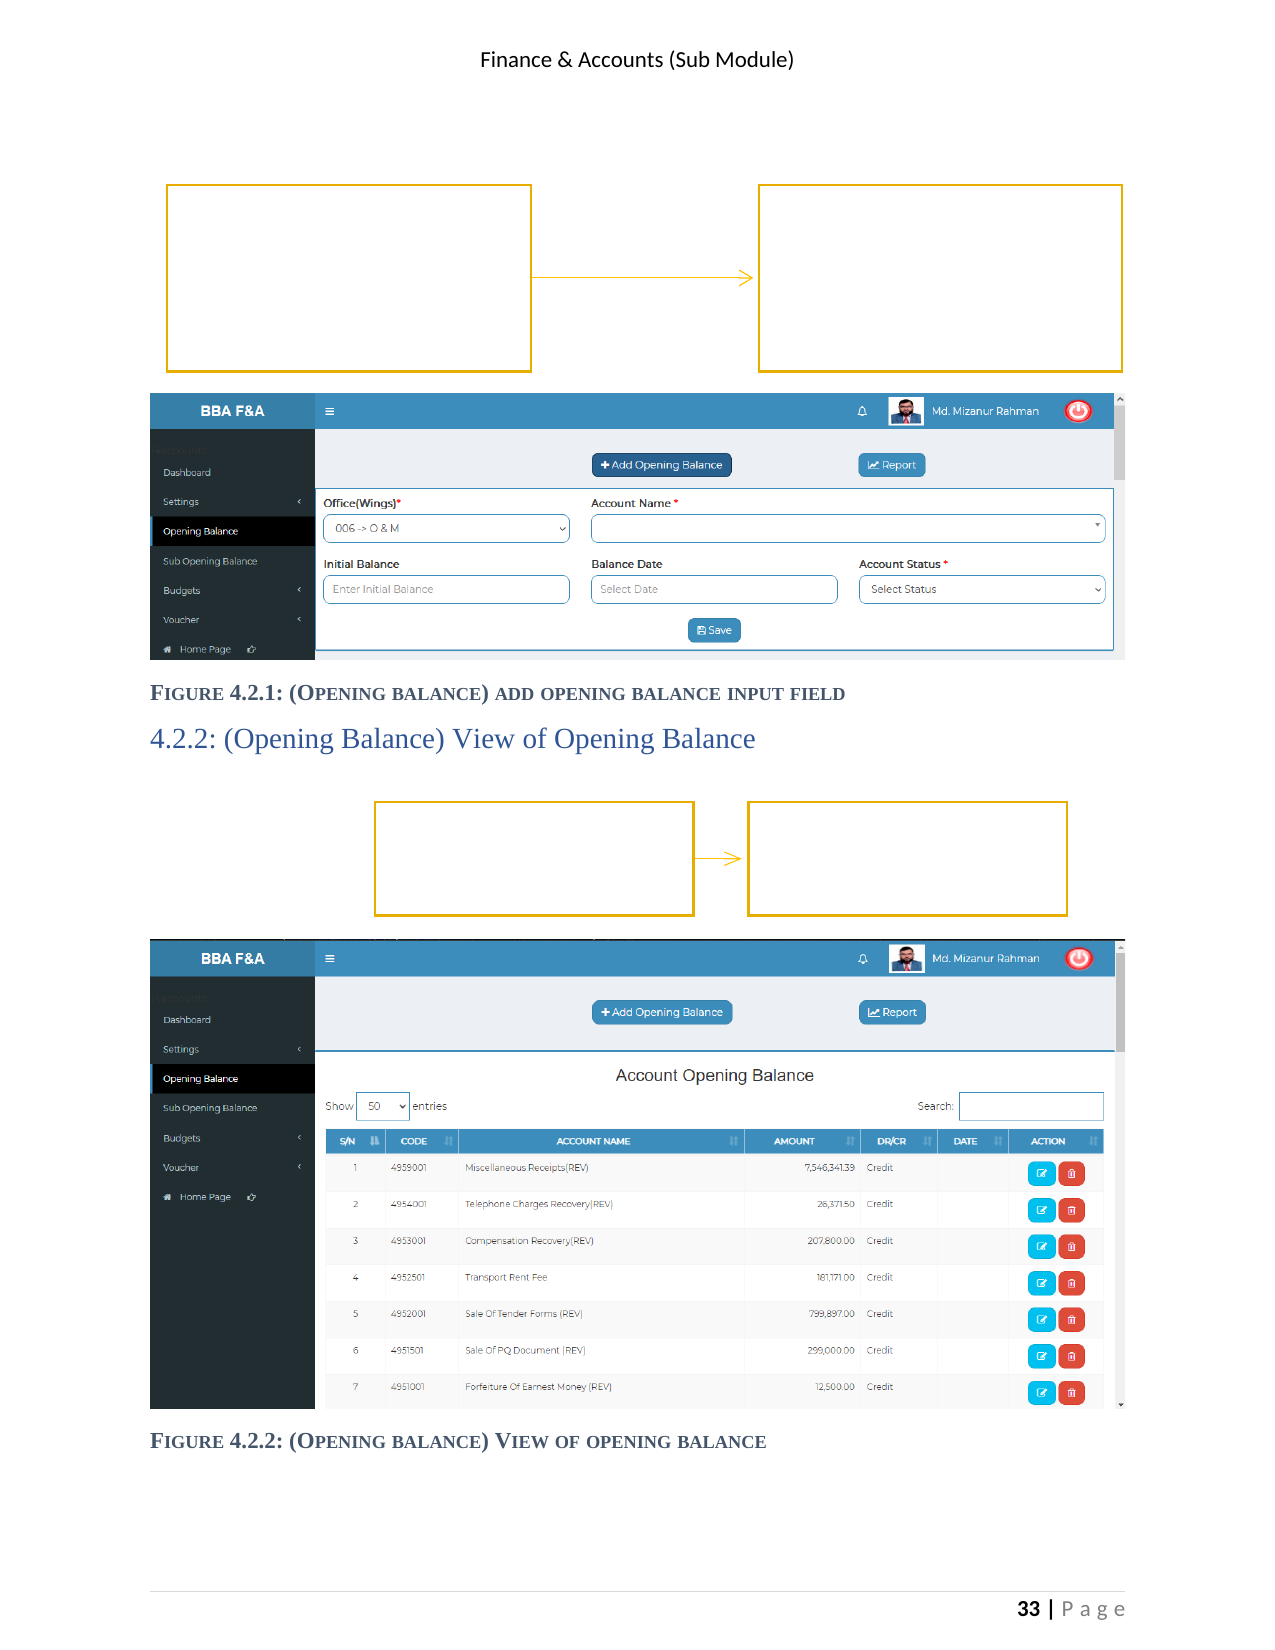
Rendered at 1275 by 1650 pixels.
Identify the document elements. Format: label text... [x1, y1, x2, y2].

subtitle 4.2.2: (Opening Balance) View of Opening Balance [150, 722, 1125, 755]
text Figure 4.2.2: (Opening balance) View of opening balance [150, 1427, 1125, 1453]
picture [150, 939, 1125, 1409]
picture [150, 393, 1125, 660]
text Figure 4.2.1: (Opening balance) add opening balance input field [150, 678, 1125, 705]
